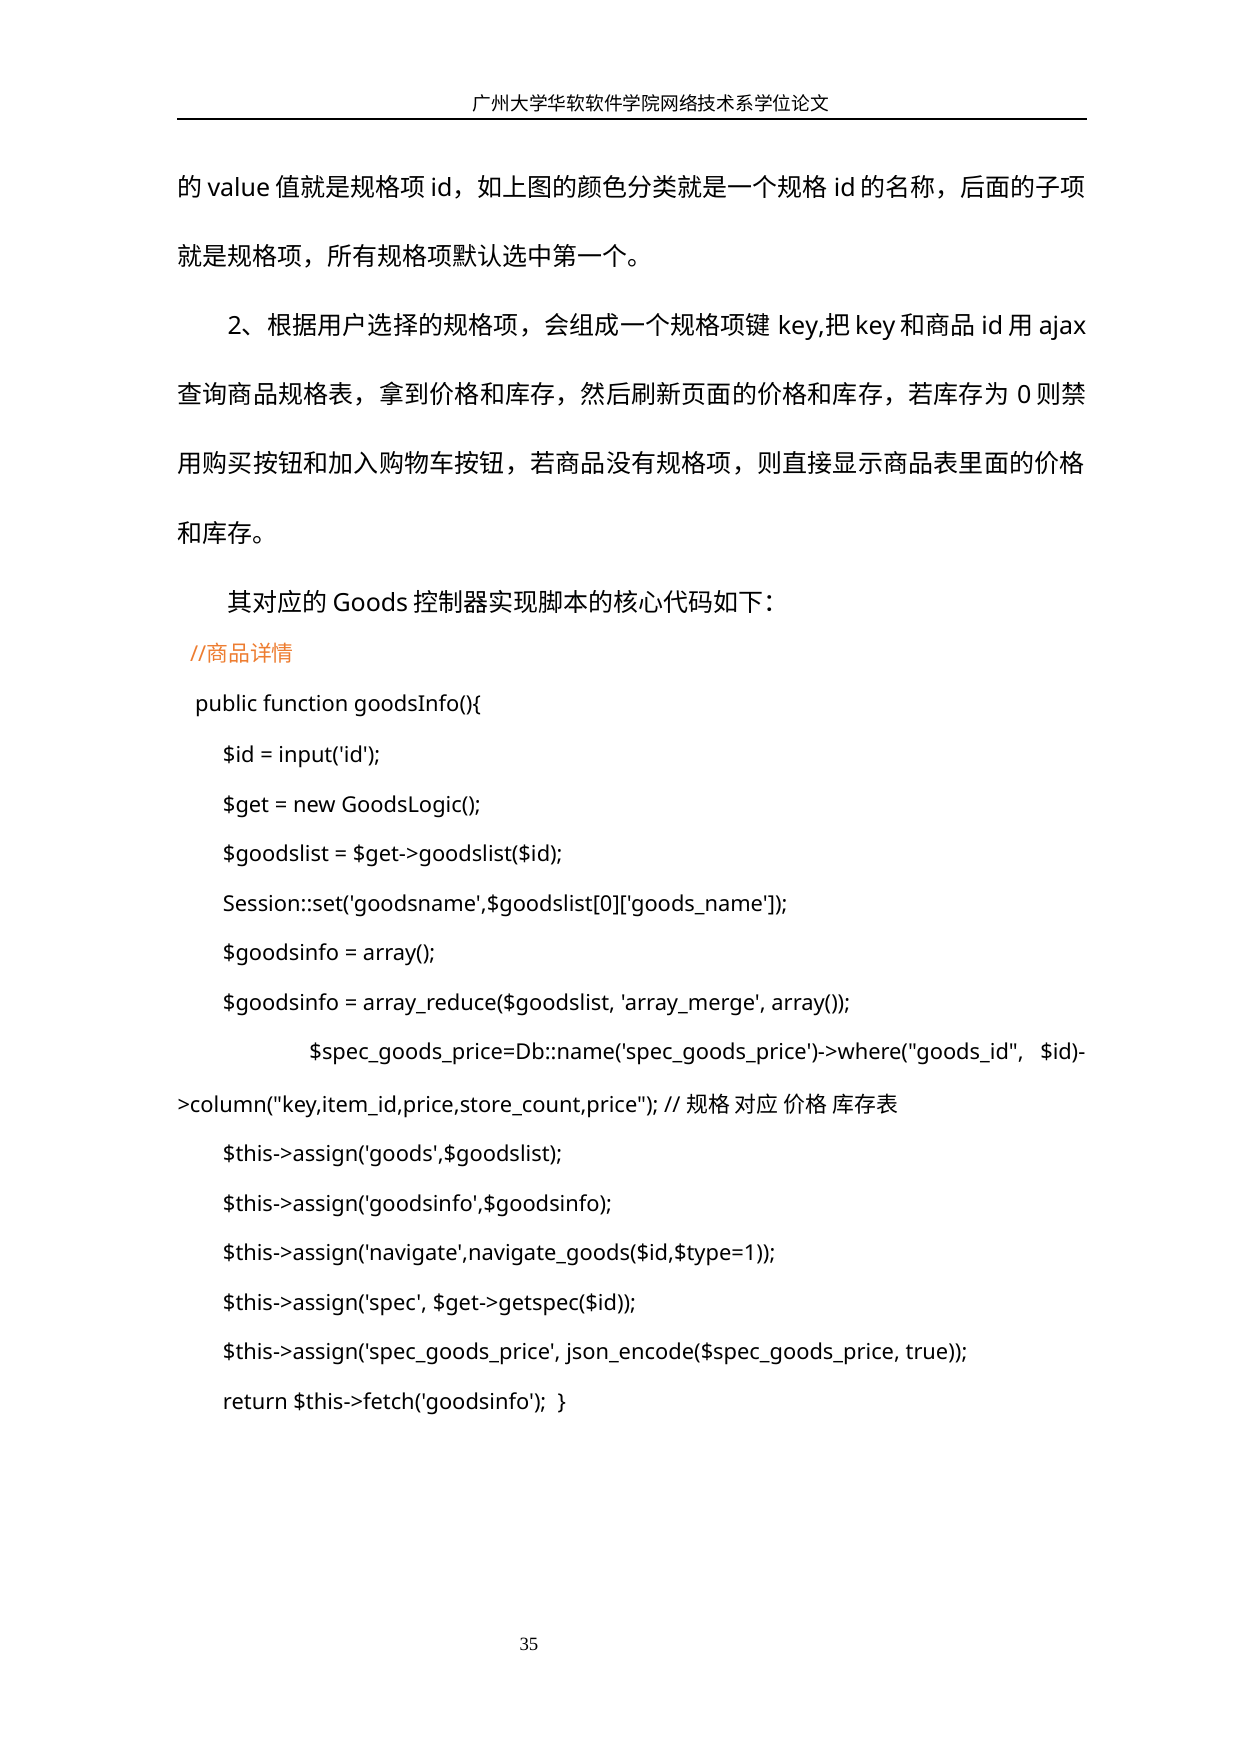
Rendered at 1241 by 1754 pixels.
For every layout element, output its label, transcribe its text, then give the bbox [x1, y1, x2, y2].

text $goodslist = $get->goodslist($id); [177, 836, 1087, 870]
text $goodsinfo = array_reduce($goodslist, 'array_merge', array()); [177, 984, 1087, 1019]
text 2、根据用户选择的规格项，会组成一个规格项键key,把key和商品id用ajax查询商品规格表，拿到价格和库存，然后刷新页面的价格和库存，若库存为0则禁用购买按钮和加入购物车按钮，若商品没有规格项，则直接显示商品表里面的价格和库存。 [177, 289, 1087, 566]
text Session::set('goodsname',$goodslist[0]['goods_name']); [177, 885, 1087, 920]
text $this->assign('spec_goods_price', json_encode($spec_goods_price, true)); [177, 1334, 1087, 1368]
text $goodsinfo = array(); [177, 935, 1087, 969]
text public function goodsInfo(){ [177, 685, 1087, 720]
text $get = new GoodsLogic(); [177, 786, 1087, 821]
text $this->assign('spec', $get->getspec($id)); [177, 1284, 1087, 1319]
text return $this->fetch('goodsinfo'); } [177, 1383, 1087, 1418]
text 其对应的Goods控制器实现脚本的核心代码如下： [177, 566, 1087, 635]
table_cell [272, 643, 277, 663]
text $this->assign('goodsinfo',$goodsinfo); [177, 1186, 1087, 1220]
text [177, 151, 1087, 289]
text $spec_goods_price=Db::name('spec_goods_price')->where("goods_id", $id)->column("key,item_id,price,store_count,price"); // 规格 对应 价格 库存表 [177, 1034, 1087, 1120]
text $this->assign('goods',$goodslist); [177, 1136, 1087, 1171]
text $id = input('id'); [177, 737, 1087, 771]
text //商品详情 [177, 635, 1087, 669]
text $this->assign('navigate',navigate_goods($id,$type=1)); [177, 1235, 1087, 1269]
